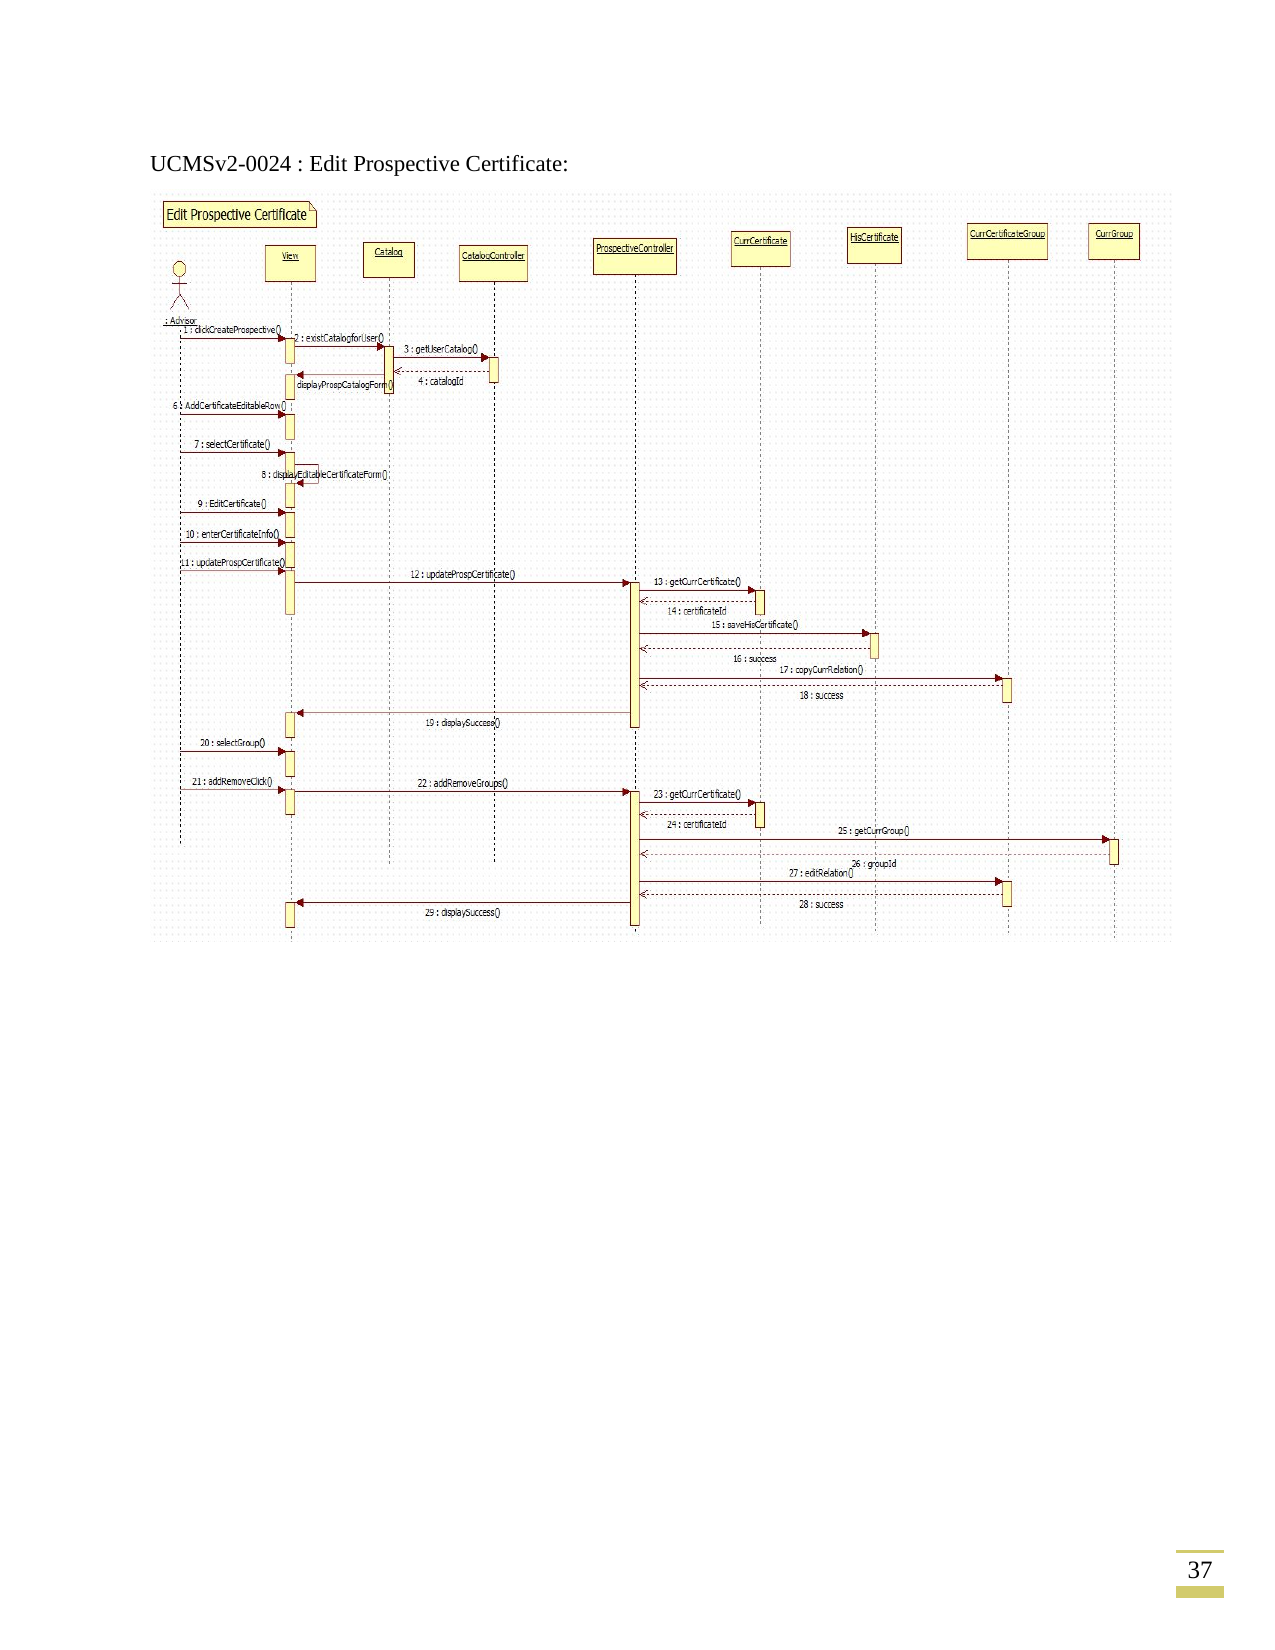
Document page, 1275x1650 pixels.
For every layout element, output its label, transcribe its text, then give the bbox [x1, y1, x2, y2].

picture [150, 189, 1174, 942]
text UCMSv2-0024 : Edit Prospective Certificate: [150, 150, 1125, 176]
